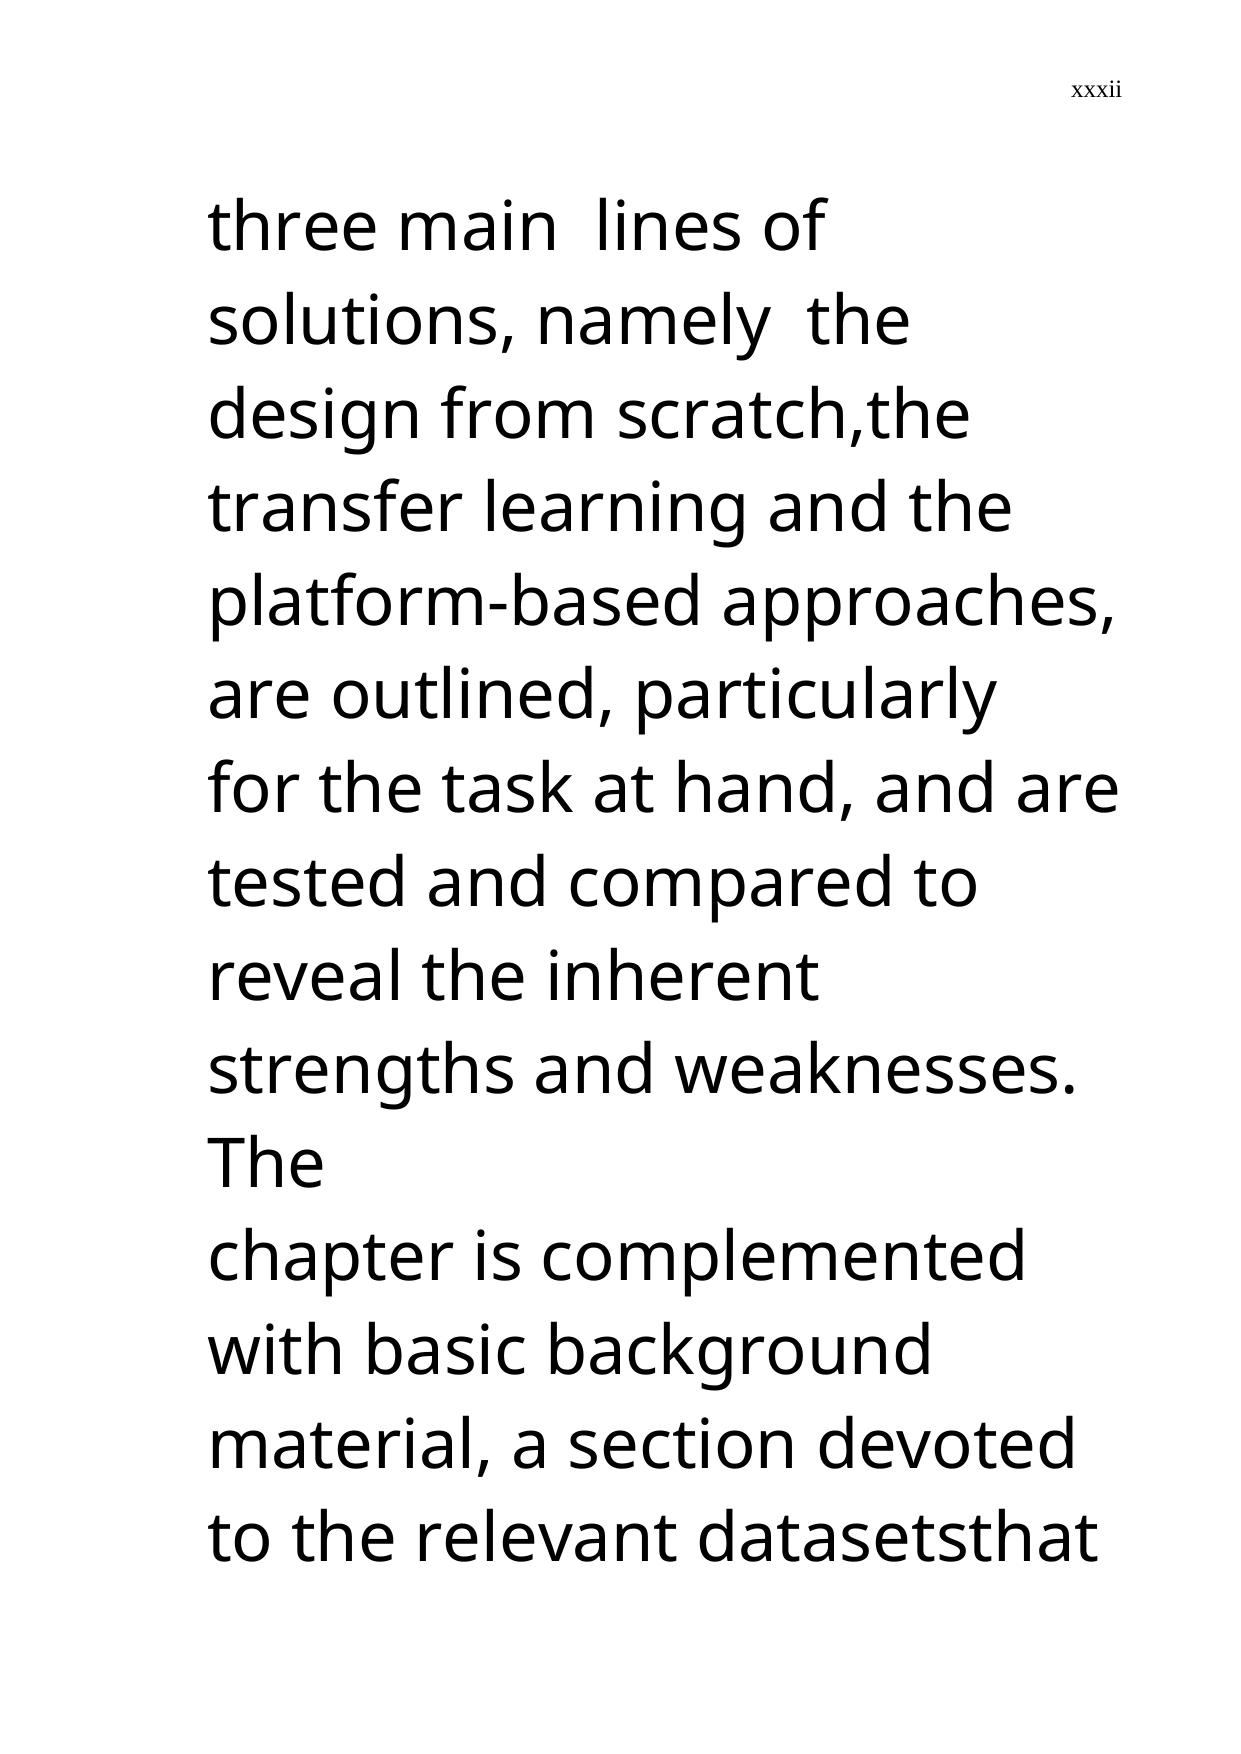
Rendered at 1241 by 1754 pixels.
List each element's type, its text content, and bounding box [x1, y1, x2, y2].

text design from scratch,the transfer learning and the platform-based approaches, are outlined, particularly [207, 364, 1122, 739]
text for the task at hand, and are tested and compared to reveal the inherent strengths and weaknesses. The [207, 739, 1122, 1207]
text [207, 177, 1122, 364]
text chapter is complemented with basic background material, a section devoted to the relevant datasetsthat [207, 1207, 1122, 1582]
